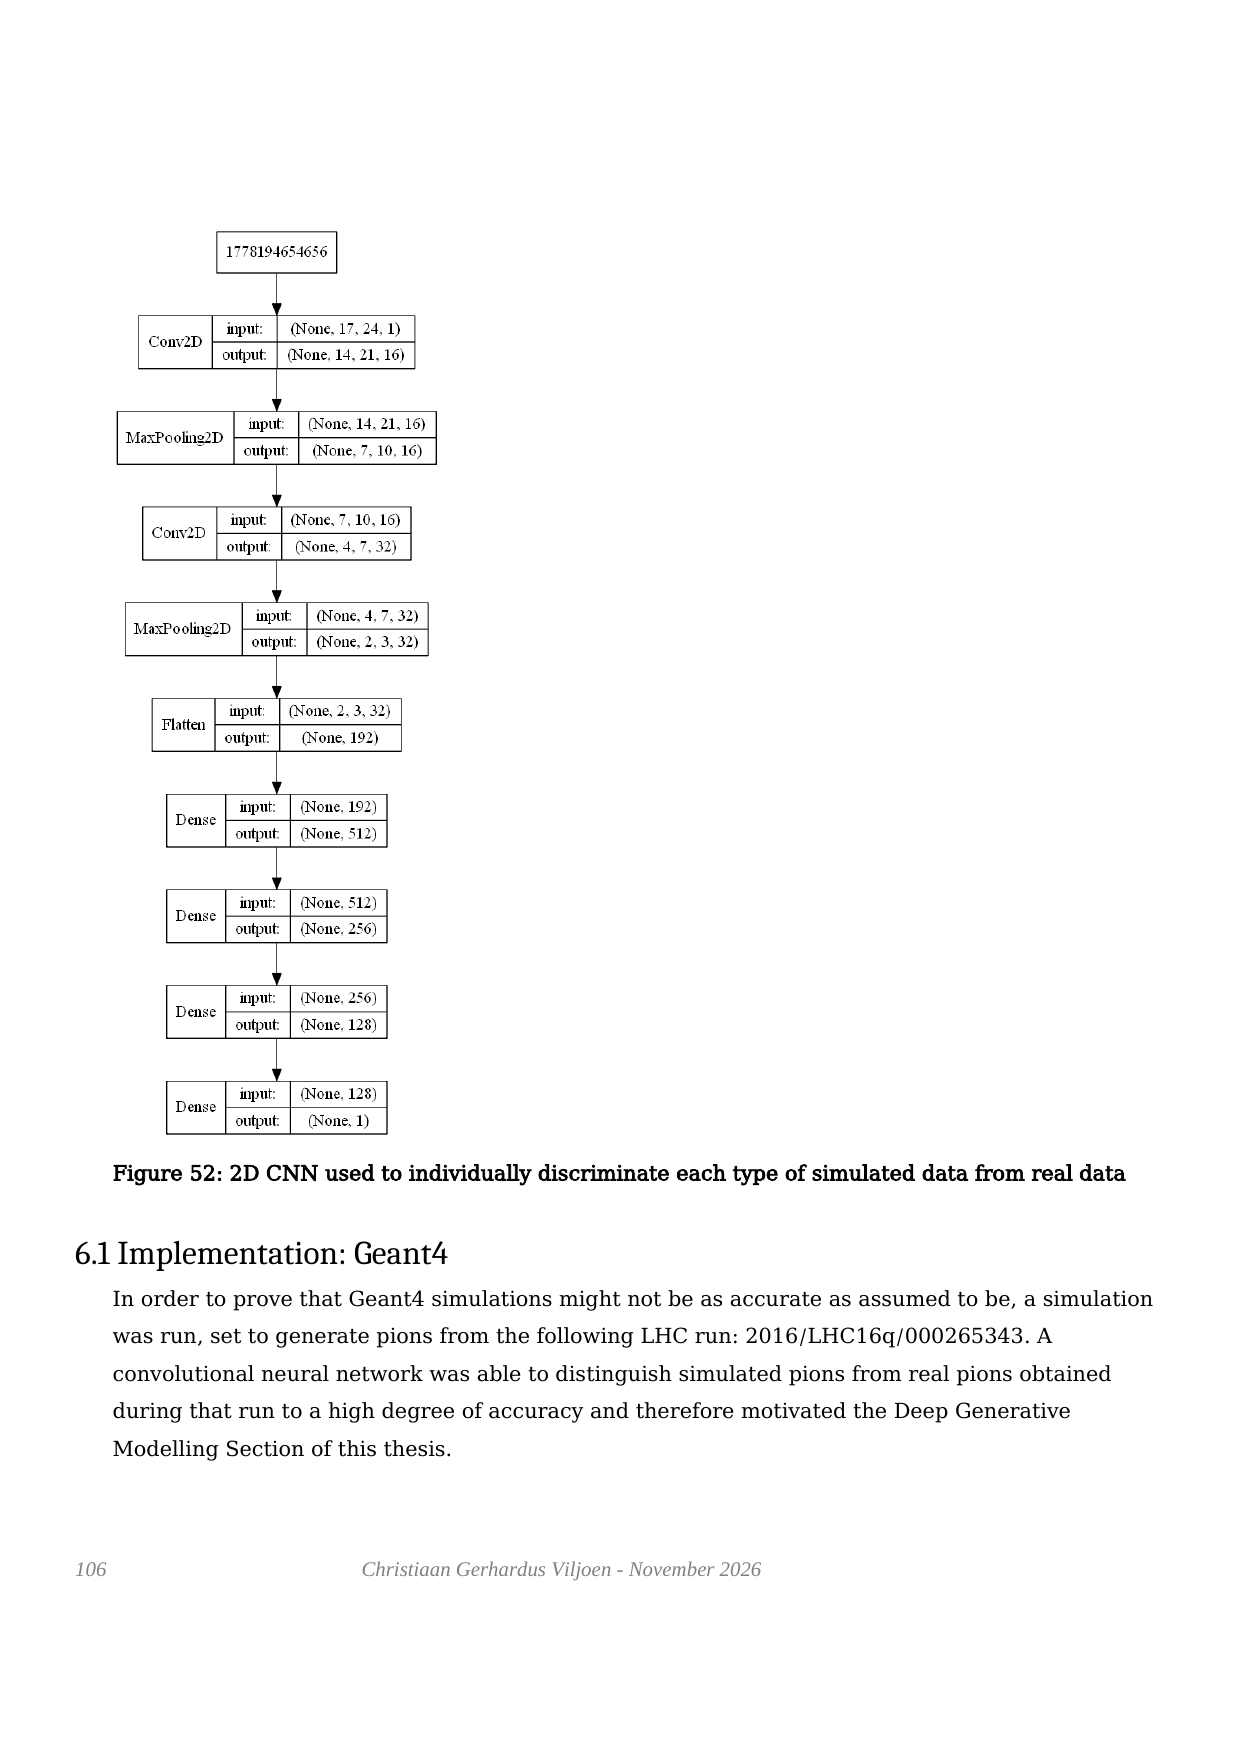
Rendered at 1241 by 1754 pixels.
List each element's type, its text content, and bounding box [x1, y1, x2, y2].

text In order to prove that Geant4 simulations might not be as accurate as assumed to be, a simulation was run, set to generate pions from the following LHC run: 2016/LHC16q/000265343. A convolutional neural network was able to distinguish simulated pions from real pions obtained during that run to a high degree of accuracy and therefore motivated the Deep Generative Modelling Section of this thesis. [112, 1286, 1165, 1461]
picture [112, 226, 441, 1139]
subtitle Implementation: Geant4 [75, 1235, 1165, 1273]
